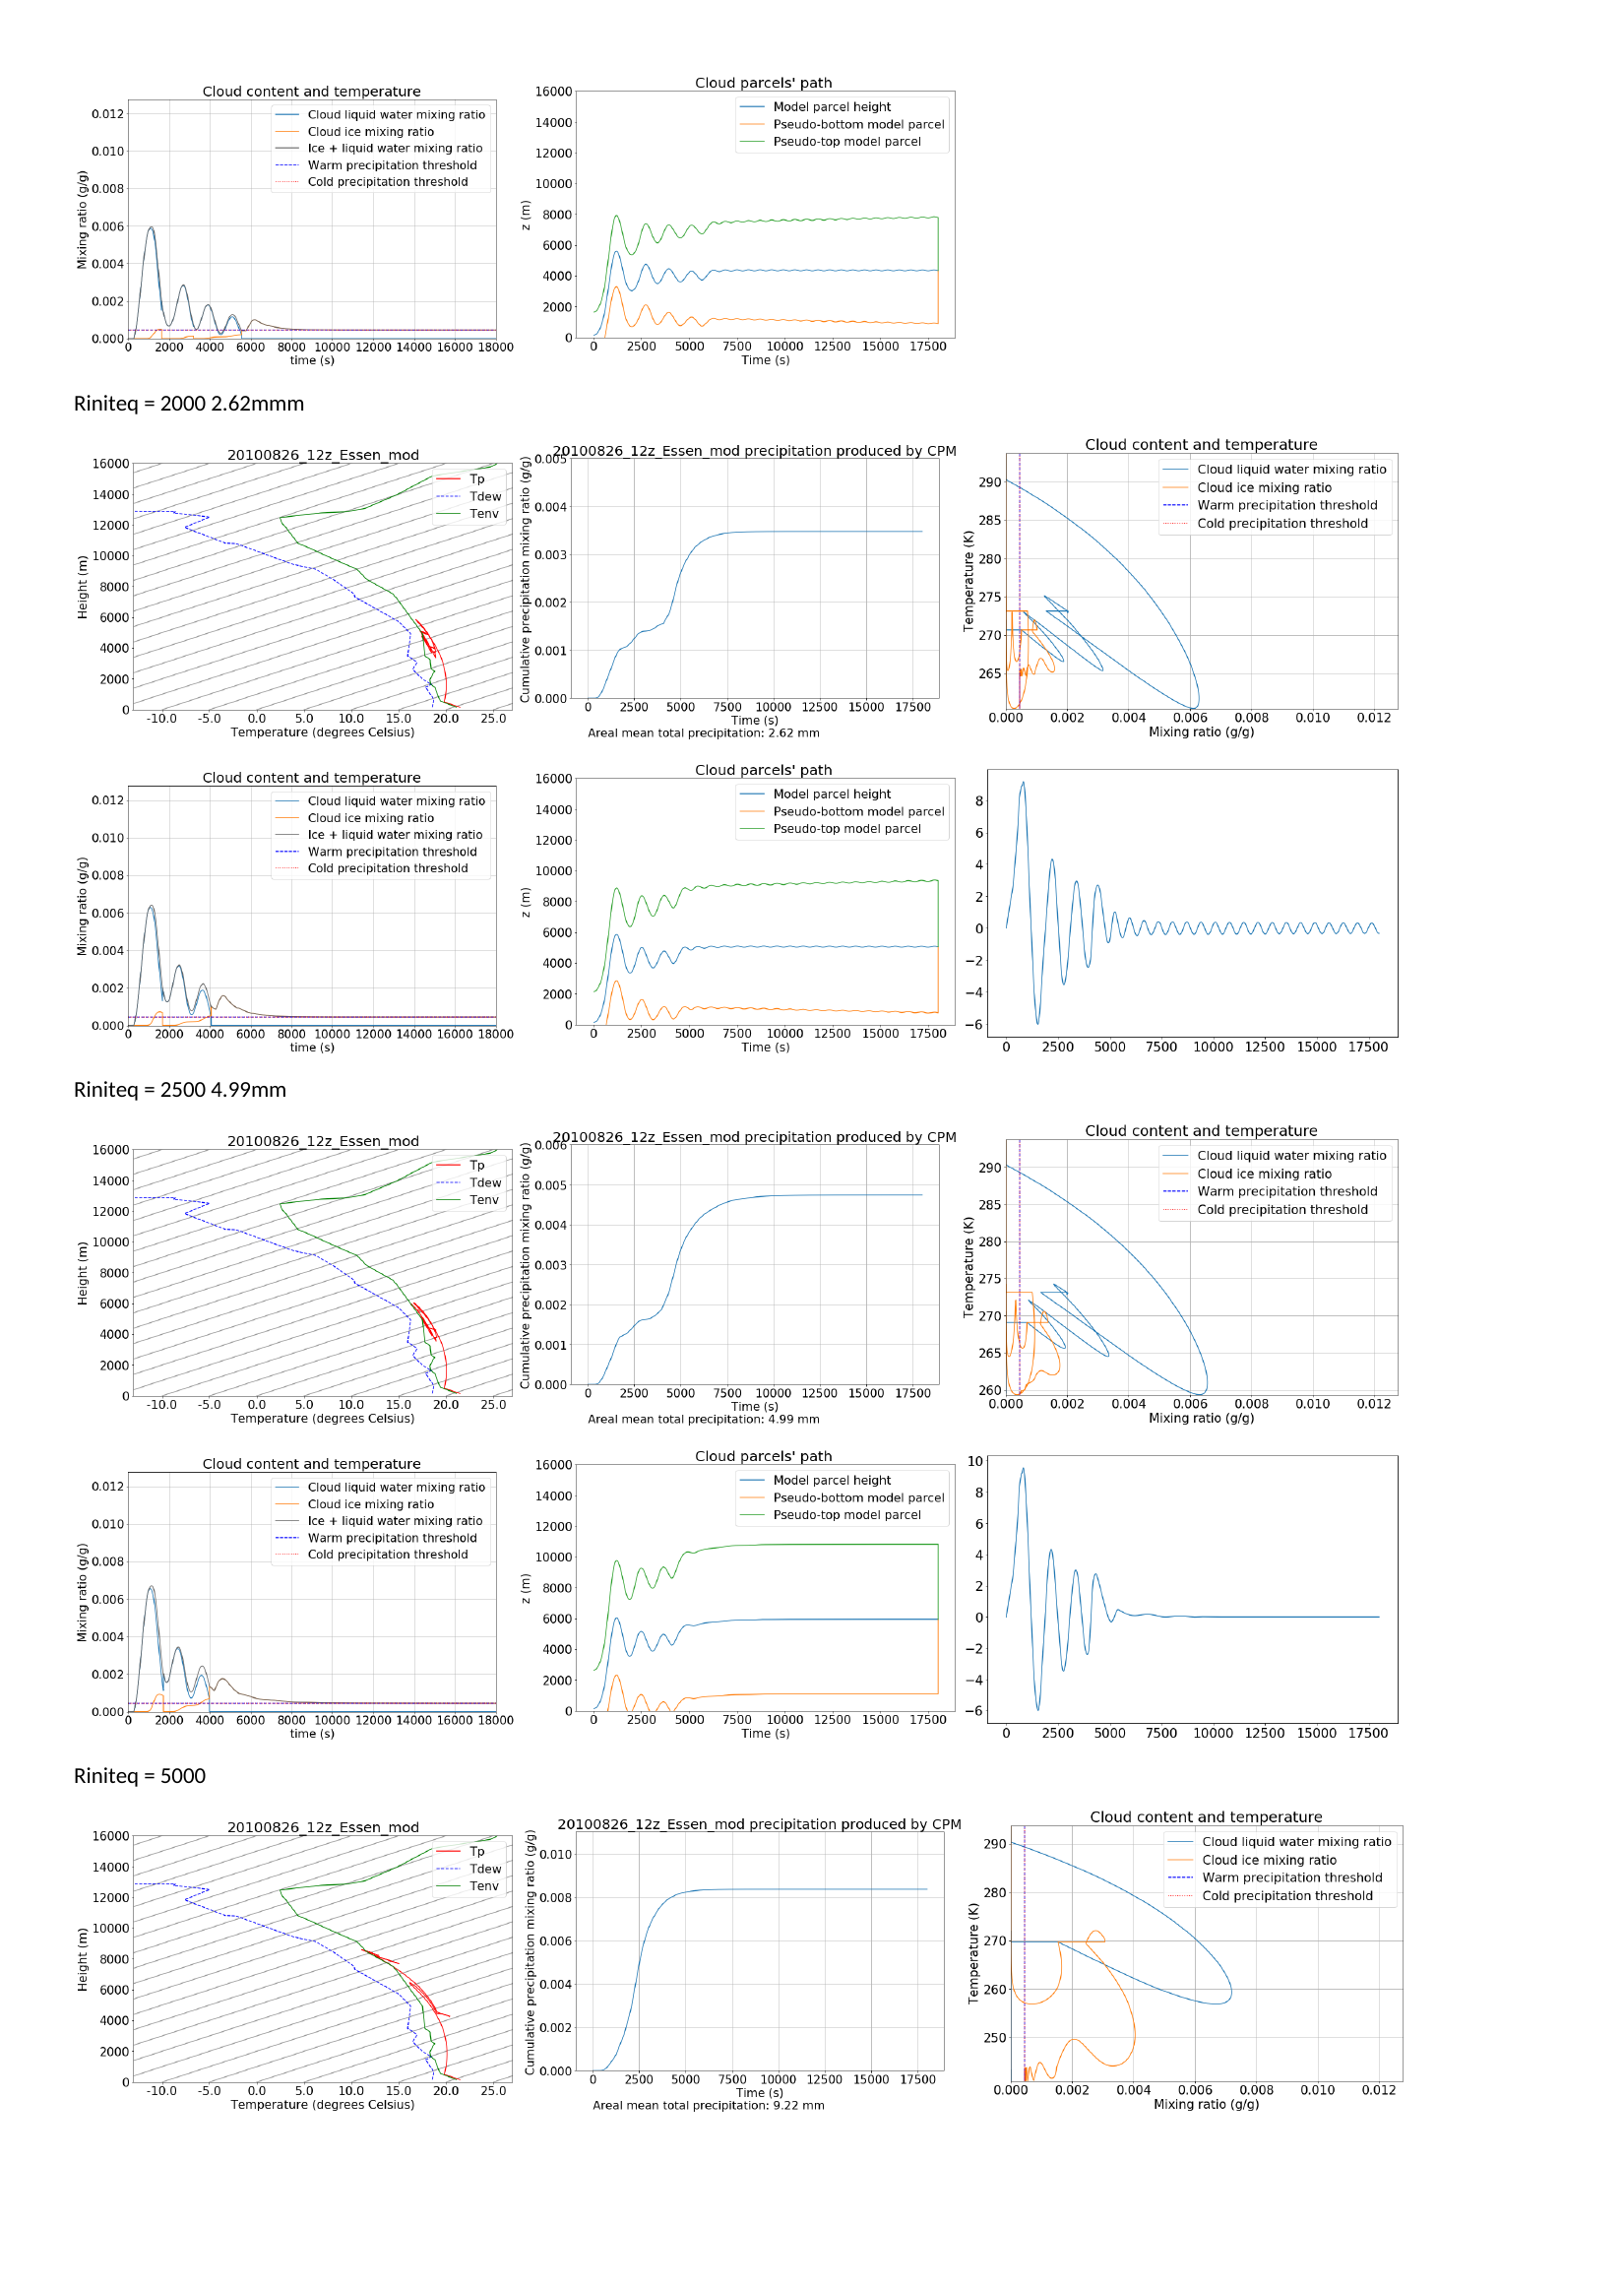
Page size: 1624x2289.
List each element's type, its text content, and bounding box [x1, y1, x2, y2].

picture [74, 434, 1403, 742]
picture [522, 1808, 1408, 2115]
text Riniteq = 2000 2.62mmm [74, 389, 1550, 416]
text Riniteq = 2500 4.99mm [74, 1075, 1550, 1103]
text Riniteq = 5000 [74, 1761, 1550, 1789]
picture [74, 74, 961, 370]
picture [74, 1446, 1403, 1744]
picture [74, 1120, 1403, 1429]
picture [74, 760, 1403, 1057]
picture [74, 1817, 517, 2115]
